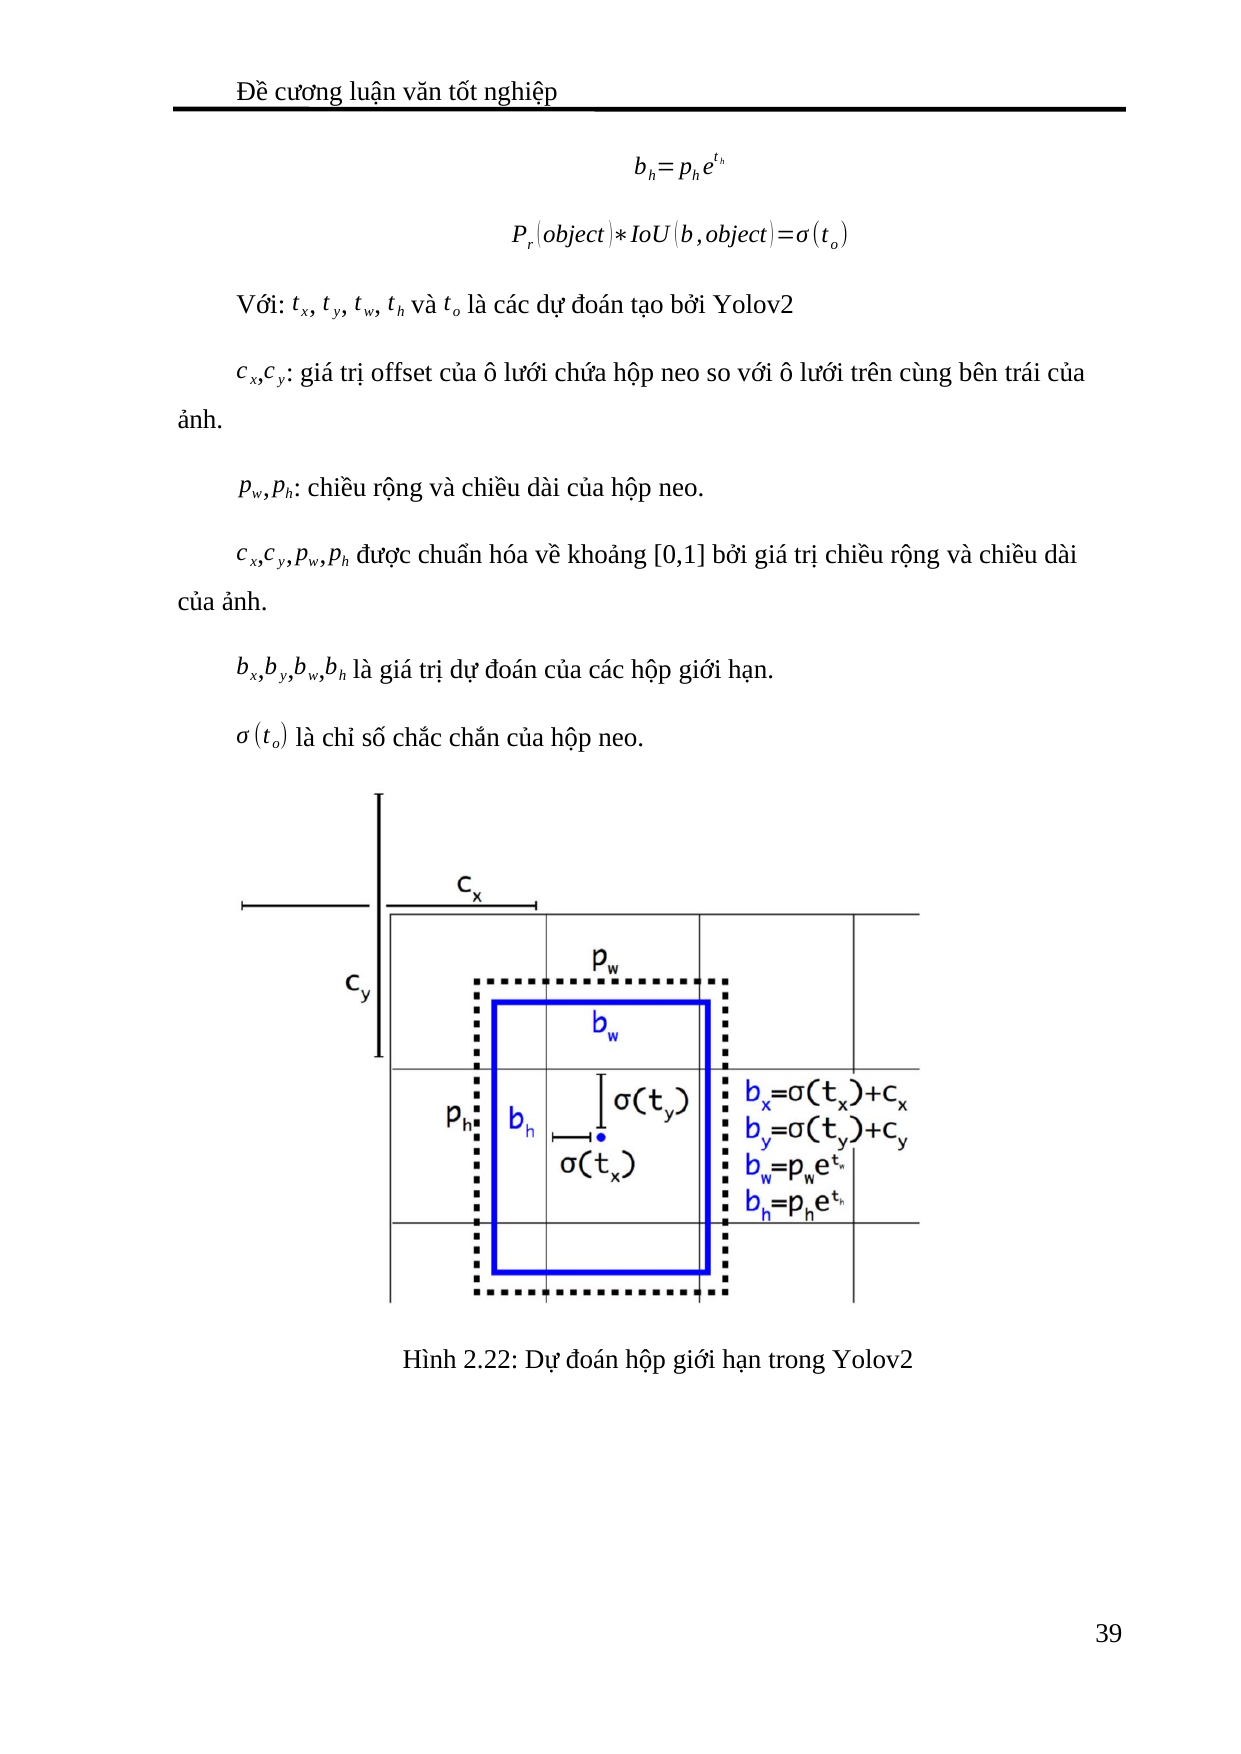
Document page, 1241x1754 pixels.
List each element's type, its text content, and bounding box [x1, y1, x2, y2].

picture [236, 788, 923, 1307]
text Với: , , , và là các dự đoán tạo bởi Yolov2 [177, 288, 1122, 320]
text ,,, được chuẩn hóa về khoảng [0,1] bởi giá trị chiều rộng và chiều dài của ảnh. [177, 538, 1122, 616]
text là chỉ số chắc chắn của hộp neo. [177, 720, 1122, 752]
text ,: chiều rộng và chiều dài của hộp neo. [177, 471, 1122, 502]
text ,,, là giá trị dự đoán của các hộp giới hạn. [177, 653, 1122, 684]
text Hình 2.22: Dự đoán hộp giới hạn trong Yolov2 [327, 1343, 1122, 1374]
text ,: giá trị offset của ô lưới chứa hộp neo so với ô lưới trên cùng bên trái của ảnh. [177, 356, 1122, 434]
